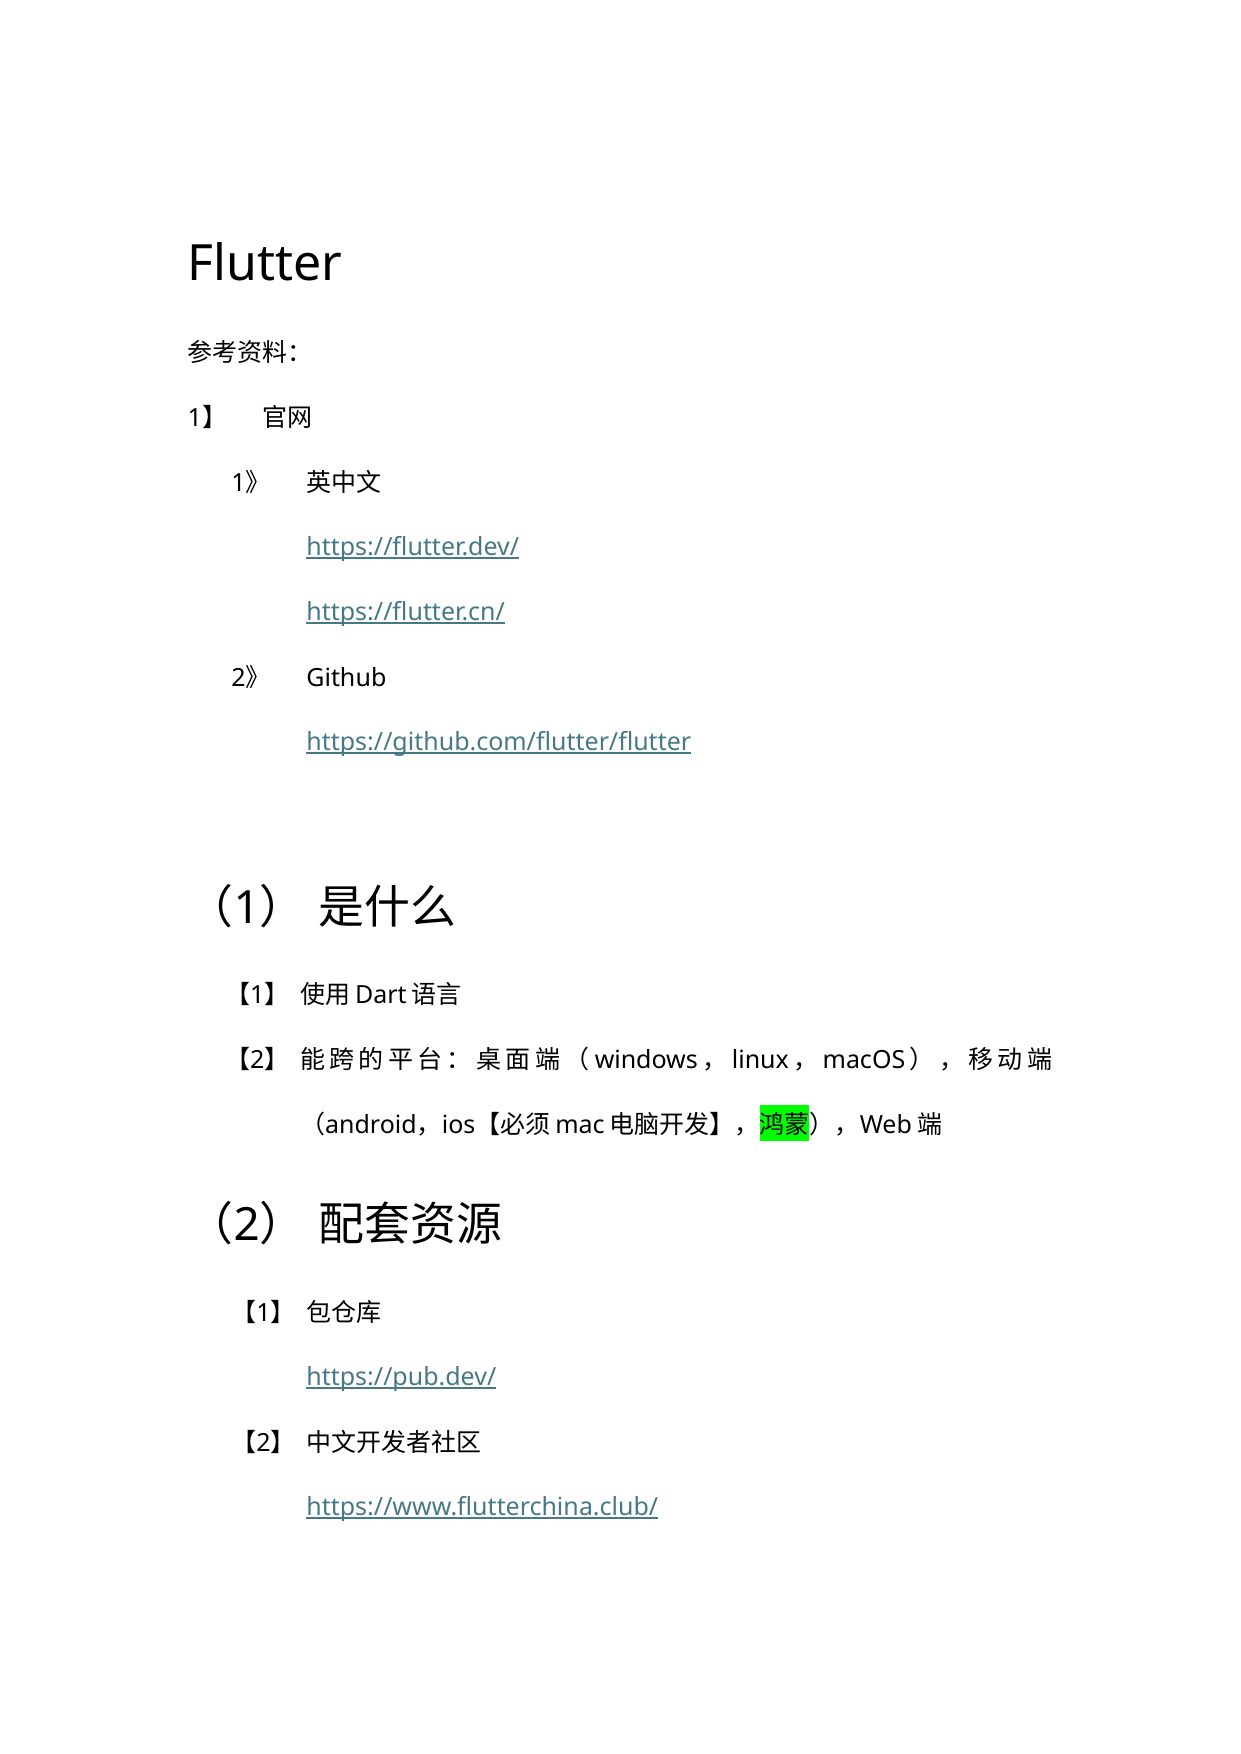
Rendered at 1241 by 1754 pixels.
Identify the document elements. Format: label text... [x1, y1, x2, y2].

subtitle 配套资源 [187, 1172, 1053, 1269]
subtitle 是什么 [187, 854, 1053, 952]
list 官网 [187, 383, 1053, 448]
list 中文开发者社区 [231, 1408, 1053, 1473]
list 能跨的平台：桌面端（windows，linux，macOS），移动端（android，ios【必须mac电脑开发】，鸿蒙），Web端 [225, 1025, 1053, 1155]
list https://pub.dev/ [306, 1343, 1053, 1408]
list https://www.flutterchina.club/ [306, 1473, 1053, 1538]
list https://flutter.cn/ [306, 578, 1053, 643]
list 英中文 [231, 448, 1053, 513]
list 使用Dart语言 [225, 960, 1053, 1025]
text 参考资料： [187, 318, 1053, 383]
list Github [231, 643, 1053, 708]
subtitle Flutter [187, 212, 1053, 309]
list https://flutter.dev/ [306, 513, 1053, 578]
list https://github.com/flutter/flutter [306, 708, 1053, 773]
list 包仓库 [231, 1278, 1053, 1343]
